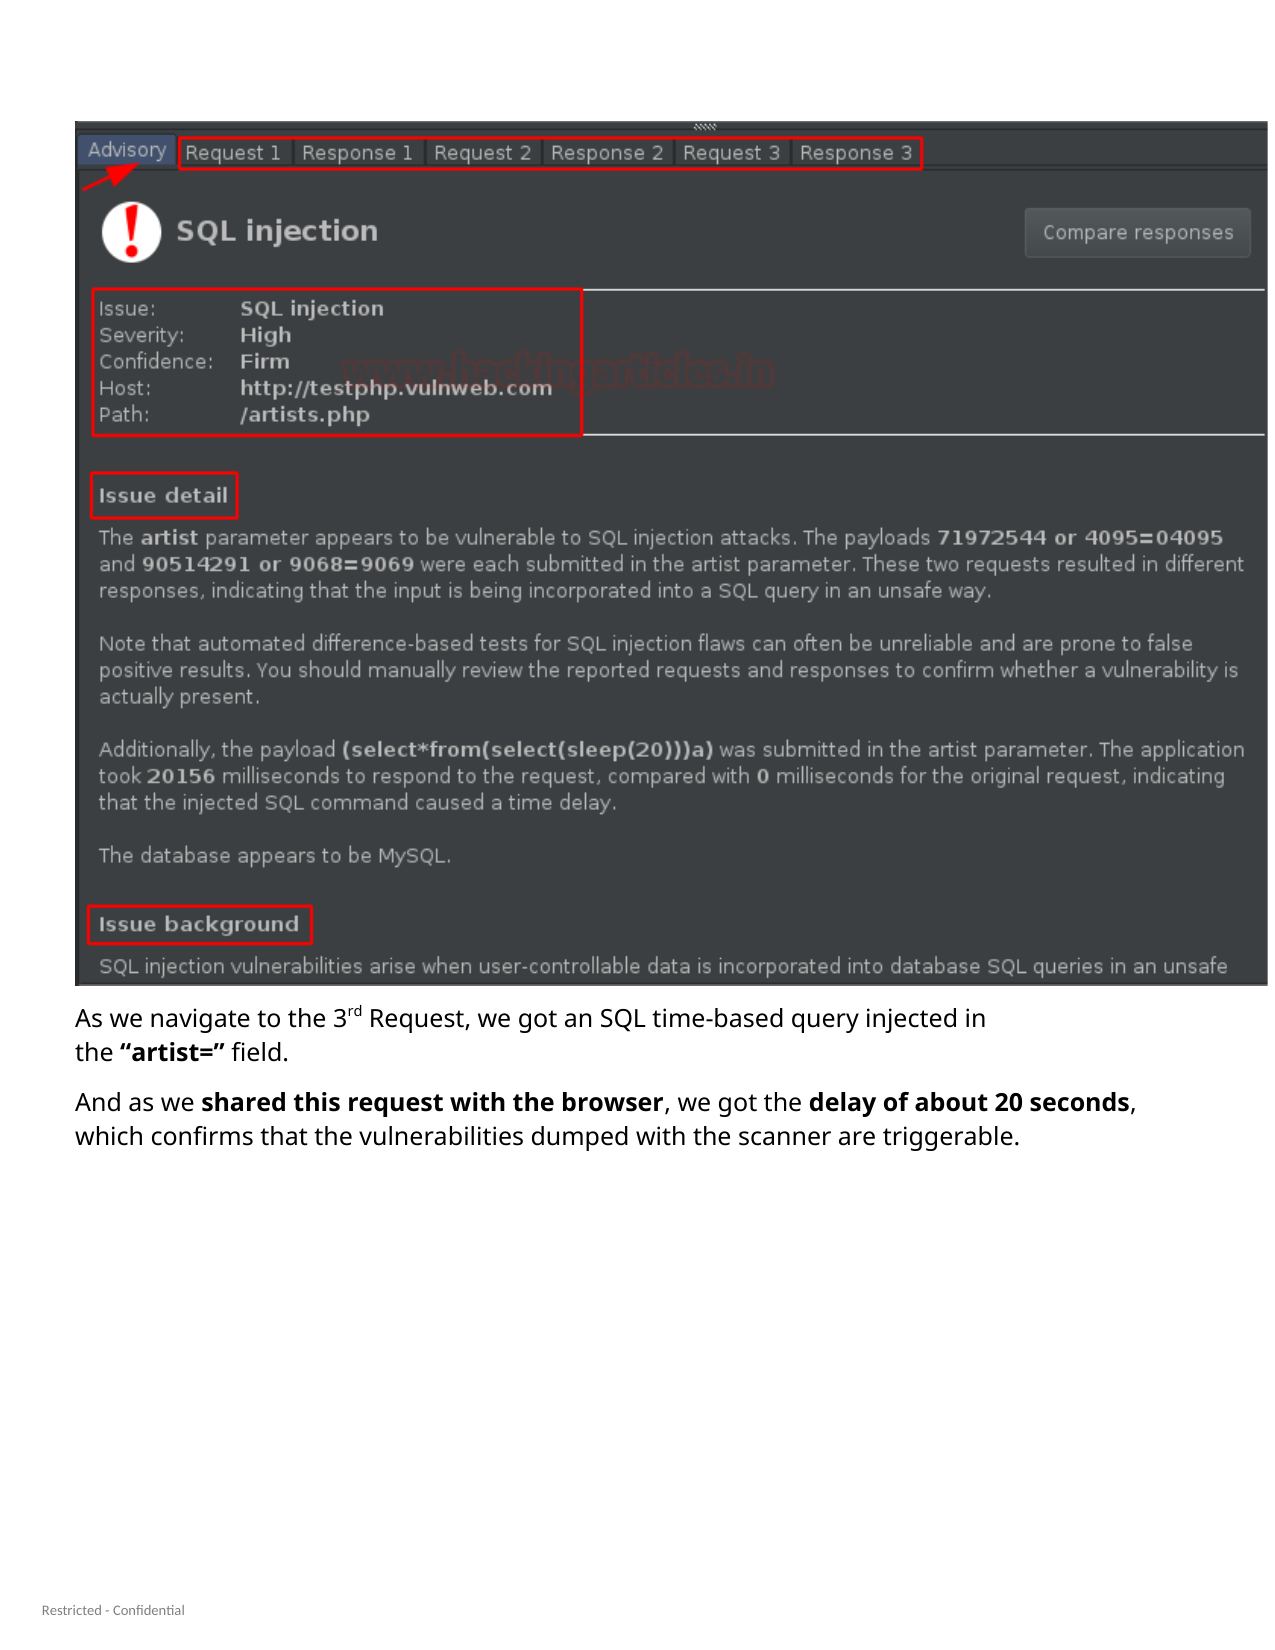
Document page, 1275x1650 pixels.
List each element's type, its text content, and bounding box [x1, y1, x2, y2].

text As we navigate to the 3rd Request, we got an SQL time-based query injected in the “artist=” field. [75, 1001, 1200, 1069]
text And as we shared this request with the browser, we got the delay of about 20 seconds, which confirms that the vulnerabilities dumped with the scanner are triggerable. [75, 1085, 1200, 1153]
picture [75, 121, 1268, 986]
